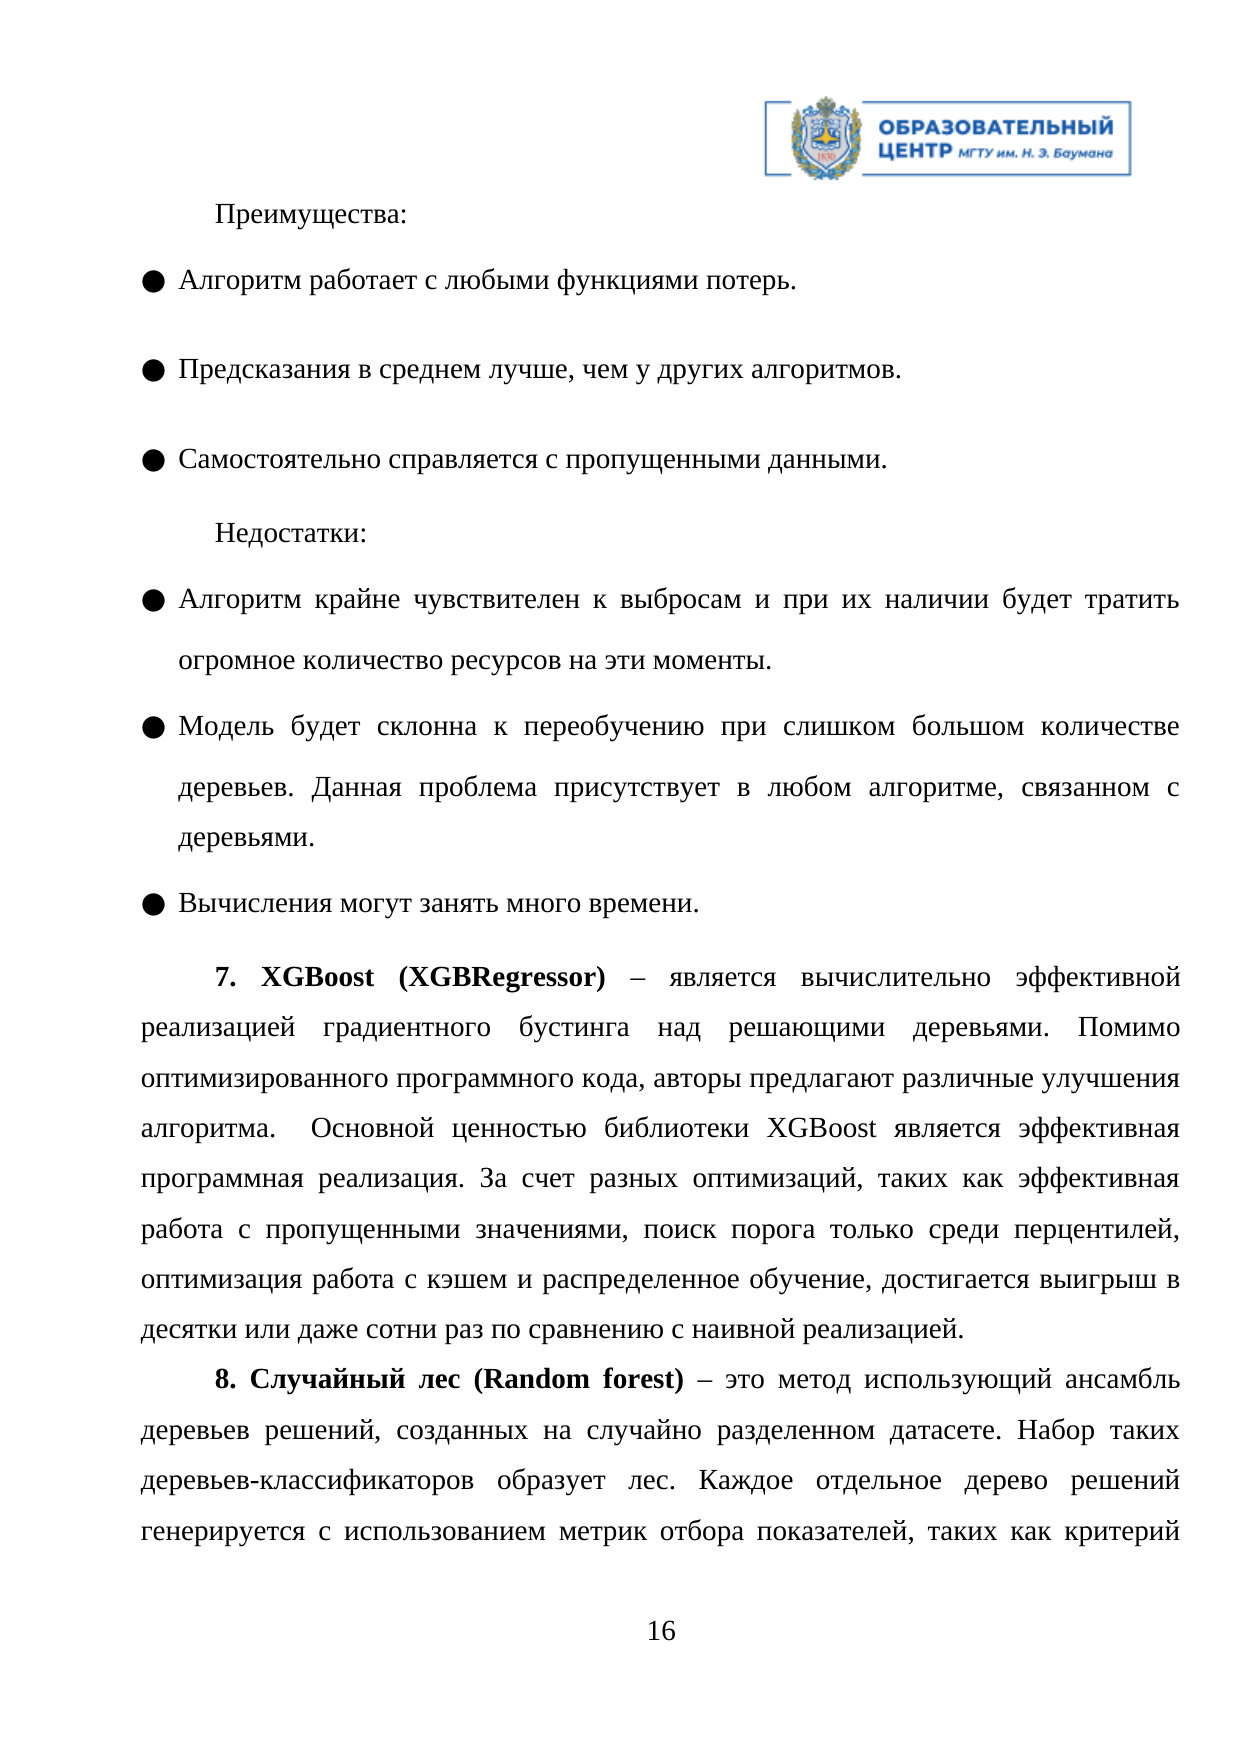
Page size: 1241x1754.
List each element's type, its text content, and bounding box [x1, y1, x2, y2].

list Модель будет склонна к переобучению при слишком большом количестве деревьев. Данная проблема присутствует в любом алгоритме, связанном с деревьями. [141, 692, 1181, 853]
list Самостоятельно справляется с пропущенными данными. [141, 425, 1181, 485]
picture [734, 73, 1182, 196]
list Алгоритм крайне чувствителен к выбросам и при их наличии будет тратить огромное количество ресурсов на эти моменты. [141, 565, 1181, 676]
text Недостатки: [141, 515, 1181, 549]
text 7. XGBoost (XGBRegressor) – является вычислительно эффективной реализацией градиентного бустинга над решающими деревьями. Помимо оптимизированного программного кода, авторы предлагают различные улучшения алгоритма. Основной ценностью библиотеки XGBoost является эффективная программная реализация. За счет разных оптимизаций, таких как эффективная работа с пропущенными значениями, поиск порога только среди перцентилей, оптимизация работа с кэшем и распределенное обучение, достигается выигрыш в десятки или даже сотни раз по сравнению с наивной реализацией. [141, 959, 1181, 1345]
list Алгоритм работает с любыми функциями потерь. [141, 246, 1181, 306]
list Предсказания в среднем лучше, чем у других алгоритмов. [141, 336, 1181, 396]
text Преимущества: [141, 196, 1181, 229]
list Вычисления могут занять много времени. [141, 869, 1181, 929]
